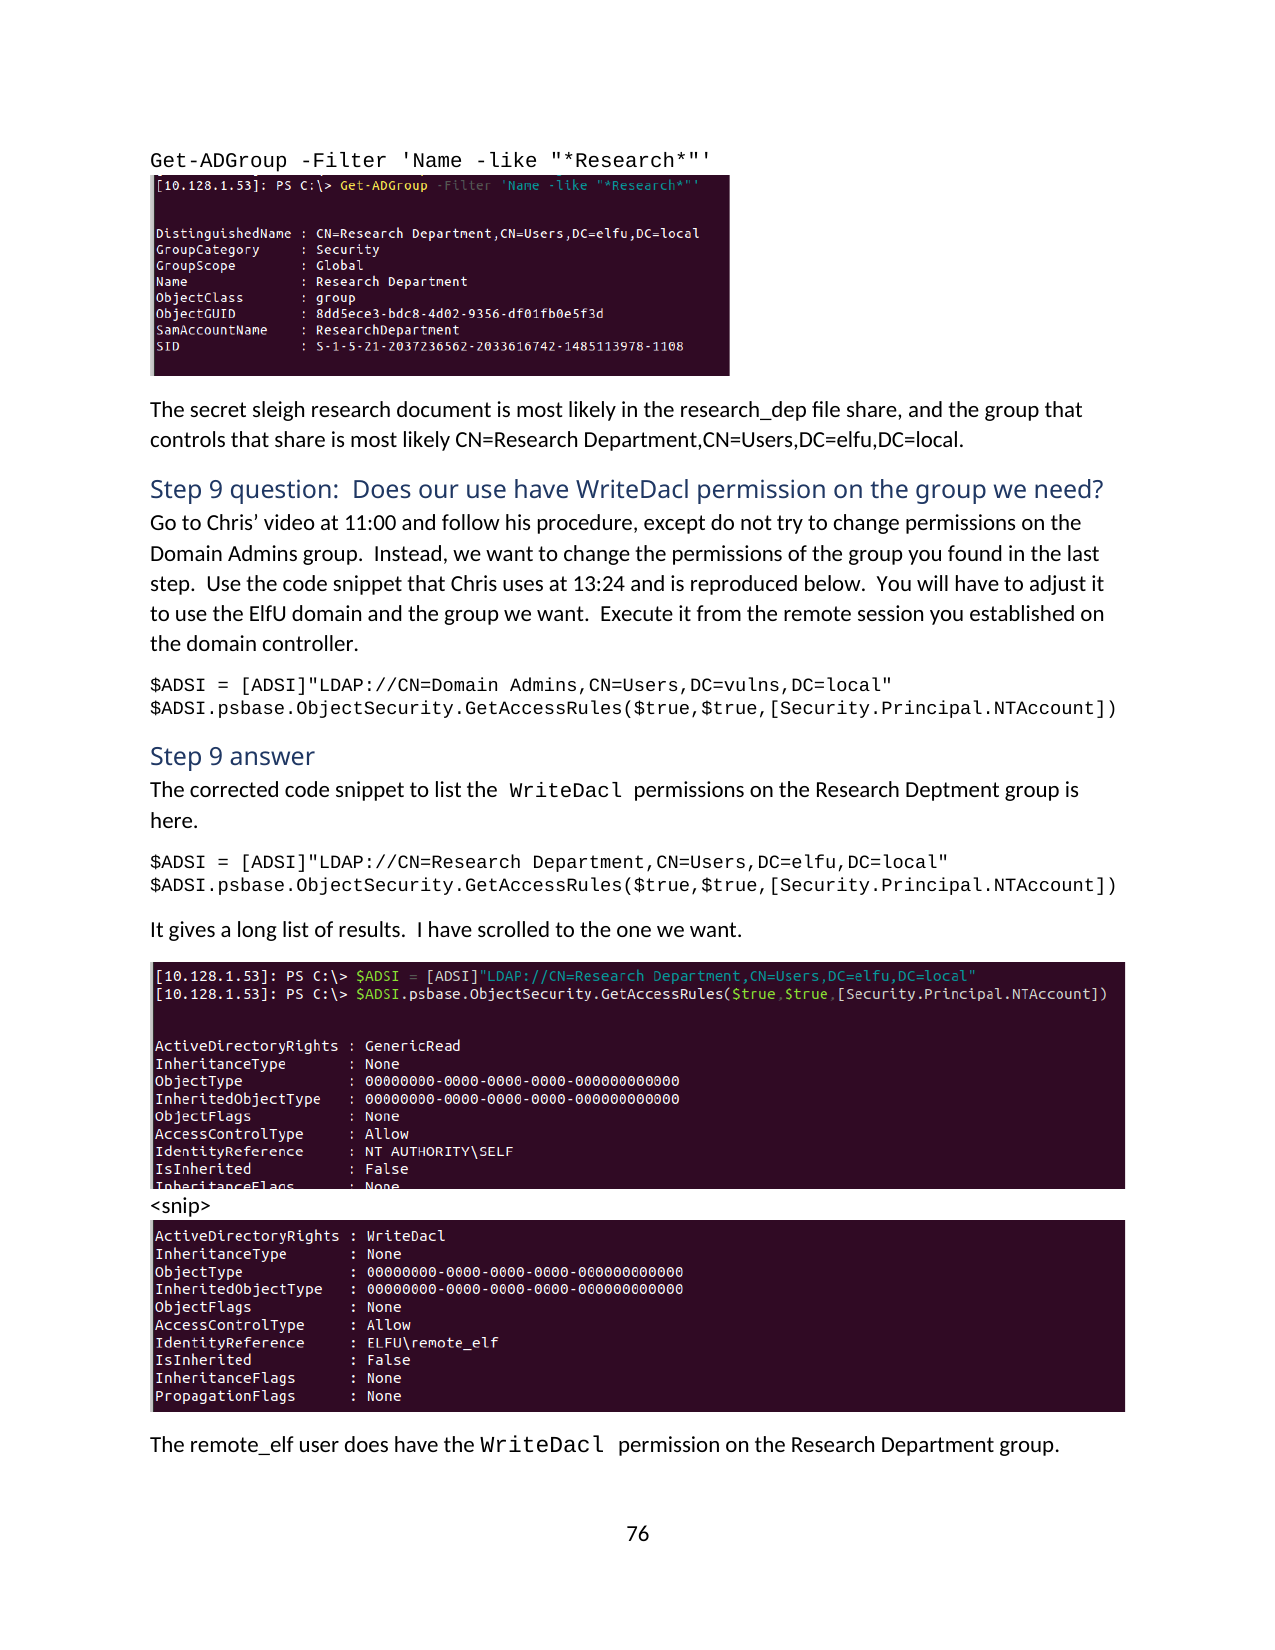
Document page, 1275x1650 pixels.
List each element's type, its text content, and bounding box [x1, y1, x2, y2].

text The remote_elf user does have the WriteDacl permission on the Research Department group. [150, 1430, 1125, 1459]
text It gives a long list of results. I have scrolled to the one we want. [150, 916, 1125, 944]
text $ADSI = [ADSI]"LDAP://CN=Domain Admins,CN=Users,DC=vulns,DC=local" [150, 676, 1125, 697]
text $ADSI.psbase.ObjectSecurity.GetAccessRules($true,$true,[Security.Principal.NTAccount]) [150, 876, 1125, 897]
text <snip> [150, 1189, 1125, 1220]
text $ADSI = [ADSI]"LDAP://CN=Research Department,CN=Users,DC=elfu,DC=local" [150, 853, 1125, 874]
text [150, 150, 1125, 376]
subtitle Step 9 question: Does our use have WriteDacl permission on the group we need? [150, 472, 1125, 506]
subtitle Step 9 answer [150, 739, 1125, 773]
picture [150, 962, 1125, 1189]
picture [150, 175, 730, 376]
text Go to Chris’ video at 11:00 and follow his procedure, except do not try to change permissions on the Domain Admins group. Instead, we want to change the permissions of the group you found in the last step. Use the code snippet that Chris uses at 13:24 and is reproduced below. You will have to adjust it to use the ElfU domain and the group we want. Execute it from the remote session you established on the domain controller. [150, 508, 1125, 657]
text The corrected code snippet to list the WriteDacl permissions on the Research Deptment group is here. [150, 776, 1125, 834]
picture [150, 1220, 1125, 1412]
text The secret sleigh research document is most likely in the research_dep file share, and the group that controls that share is most likely CN=Research Department,CN=Users,DC=elfu,DC=local. [150, 395, 1125, 453]
text $ADSI.psbase.ObjectSecurity.GetAccessRules($true,$true,[Security.Principal.NTAccount]) [150, 699, 1125, 720]
